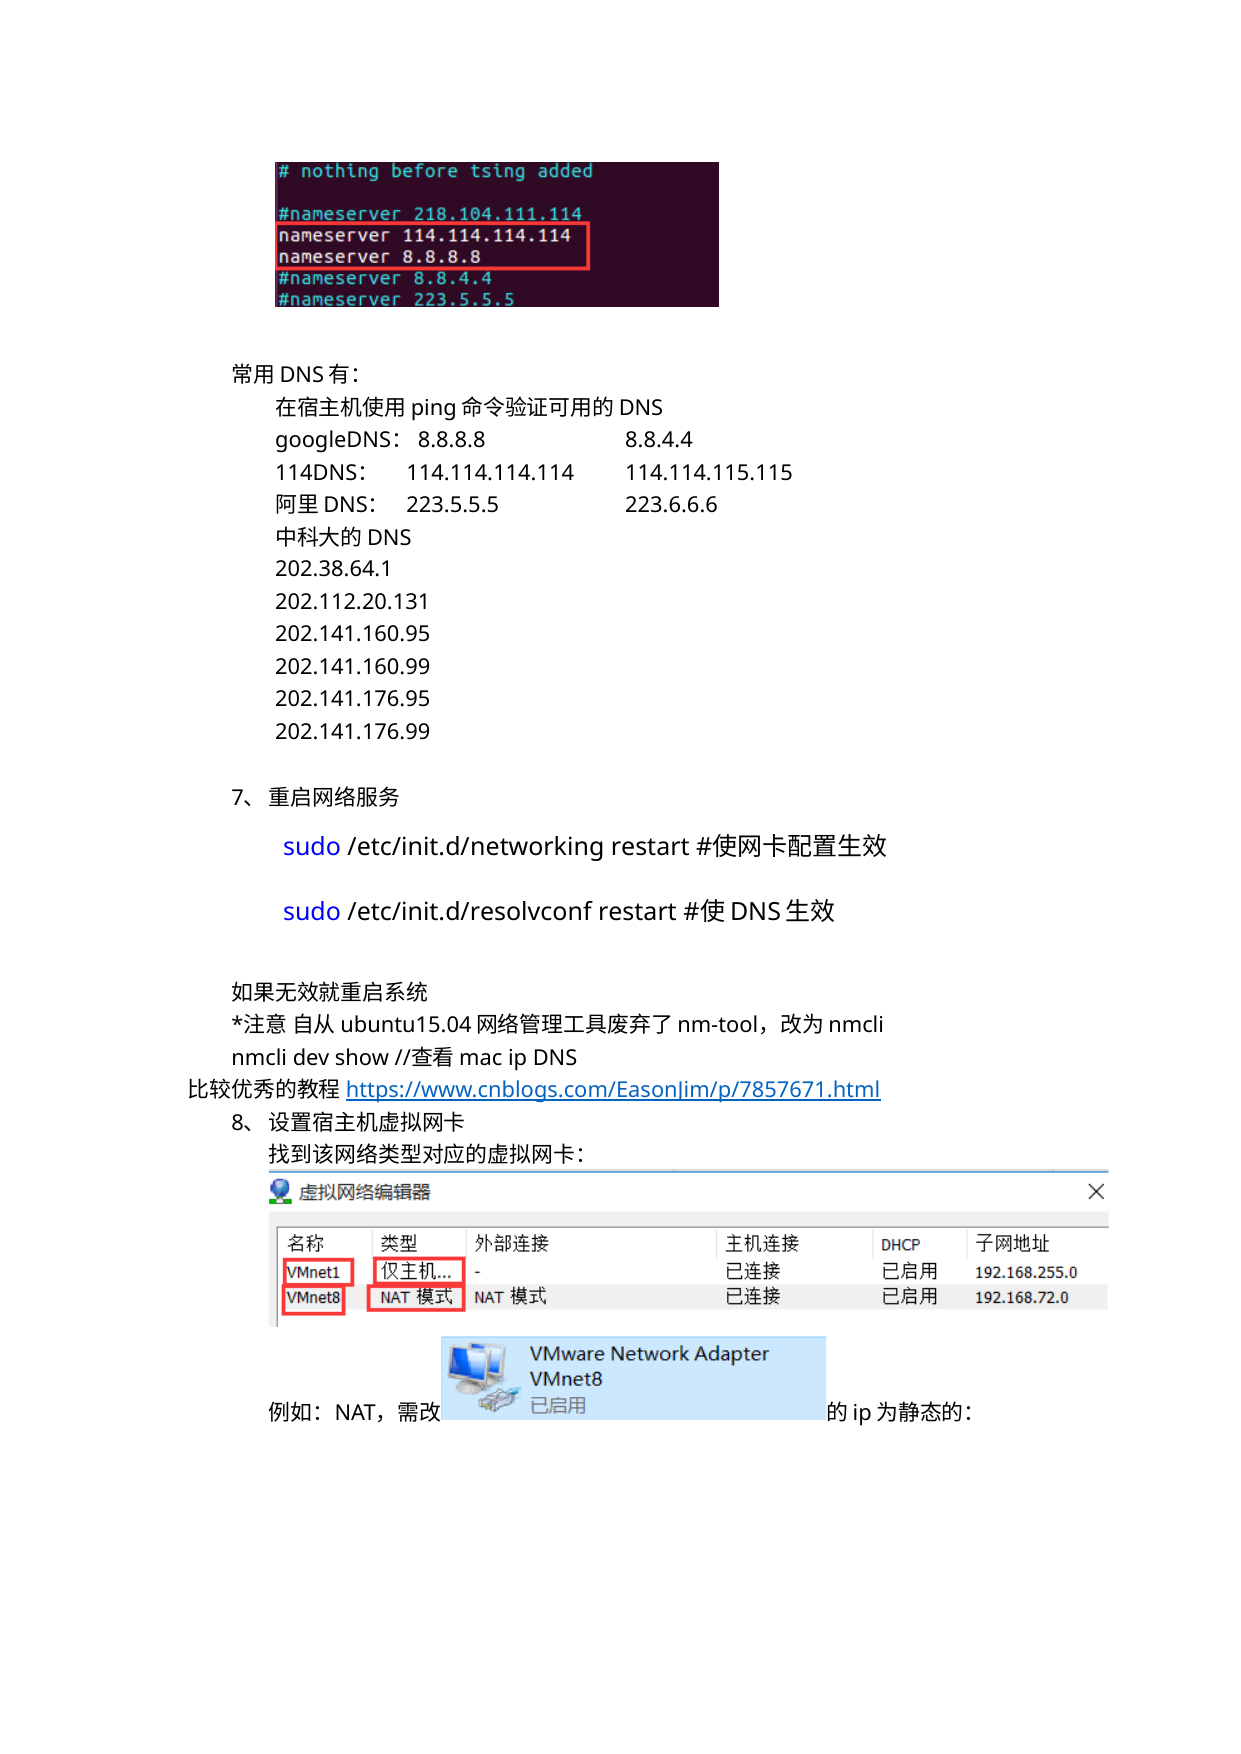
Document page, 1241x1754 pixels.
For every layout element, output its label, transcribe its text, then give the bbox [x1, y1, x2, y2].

text 202.38.64.1 [187, 552, 1053, 584]
list 设置宿主机虚拟网卡 [231, 1104, 1053, 1137]
text 中科大的DNS [187, 519, 1053, 552]
picture [268, 1169, 1109, 1327]
picture [275, 162, 719, 307]
text 202.141.176.95 [231, 682, 1053, 714]
picture [441, 1335, 827, 1420]
text 如果无效就重启系统 [187, 974, 1053, 1007]
text 202.141.176.99 [231, 714, 1053, 747]
text googleDNS： 8.8.8.8 8.8.4.4 [187, 422, 1053, 454]
list 重启网络服务 [231, 779, 1053, 812]
text *注意 自从ubuntu15.04网络管理工具废弃了nm-tool，改为nmcli [187, 1007, 1053, 1039]
text 202.141.160.99 [231, 649, 1053, 682]
text 阿里DNS： 223.5.5.5 223.6.6.6 [187, 487, 1053, 519]
text sudo /etc/init.d/networking restart #使网卡配置生效 [187, 812, 1053, 877]
text 202.112.20.131 [231, 584, 1053, 617]
text 常用DNS有： [187, 357, 1053, 389]
list 找到该网络类型对应的虚拟网卡： [269, 1137, 1053, 1169]
text 在宿主机使用ping命令验证可用的DNS [231, 389, 1053, 422]
text 114DNS： 114.114.114.114 114.114.115.115 [187, 454, 1053, 487]
text nmcli dev show //查看mac ip DNS [187, 1039, 1053, 1072]
text sudo /etc/init.d/resolvconf restart #使DNS生效 [187, 877, 1053, 942]
text 比较优秀的教程 https://www.cnblogs.com/EasonJim/p/7857671.html [187, 1072, 1053, 1104]
text 202.141.160.95 [231, 617, 1053, 649]
